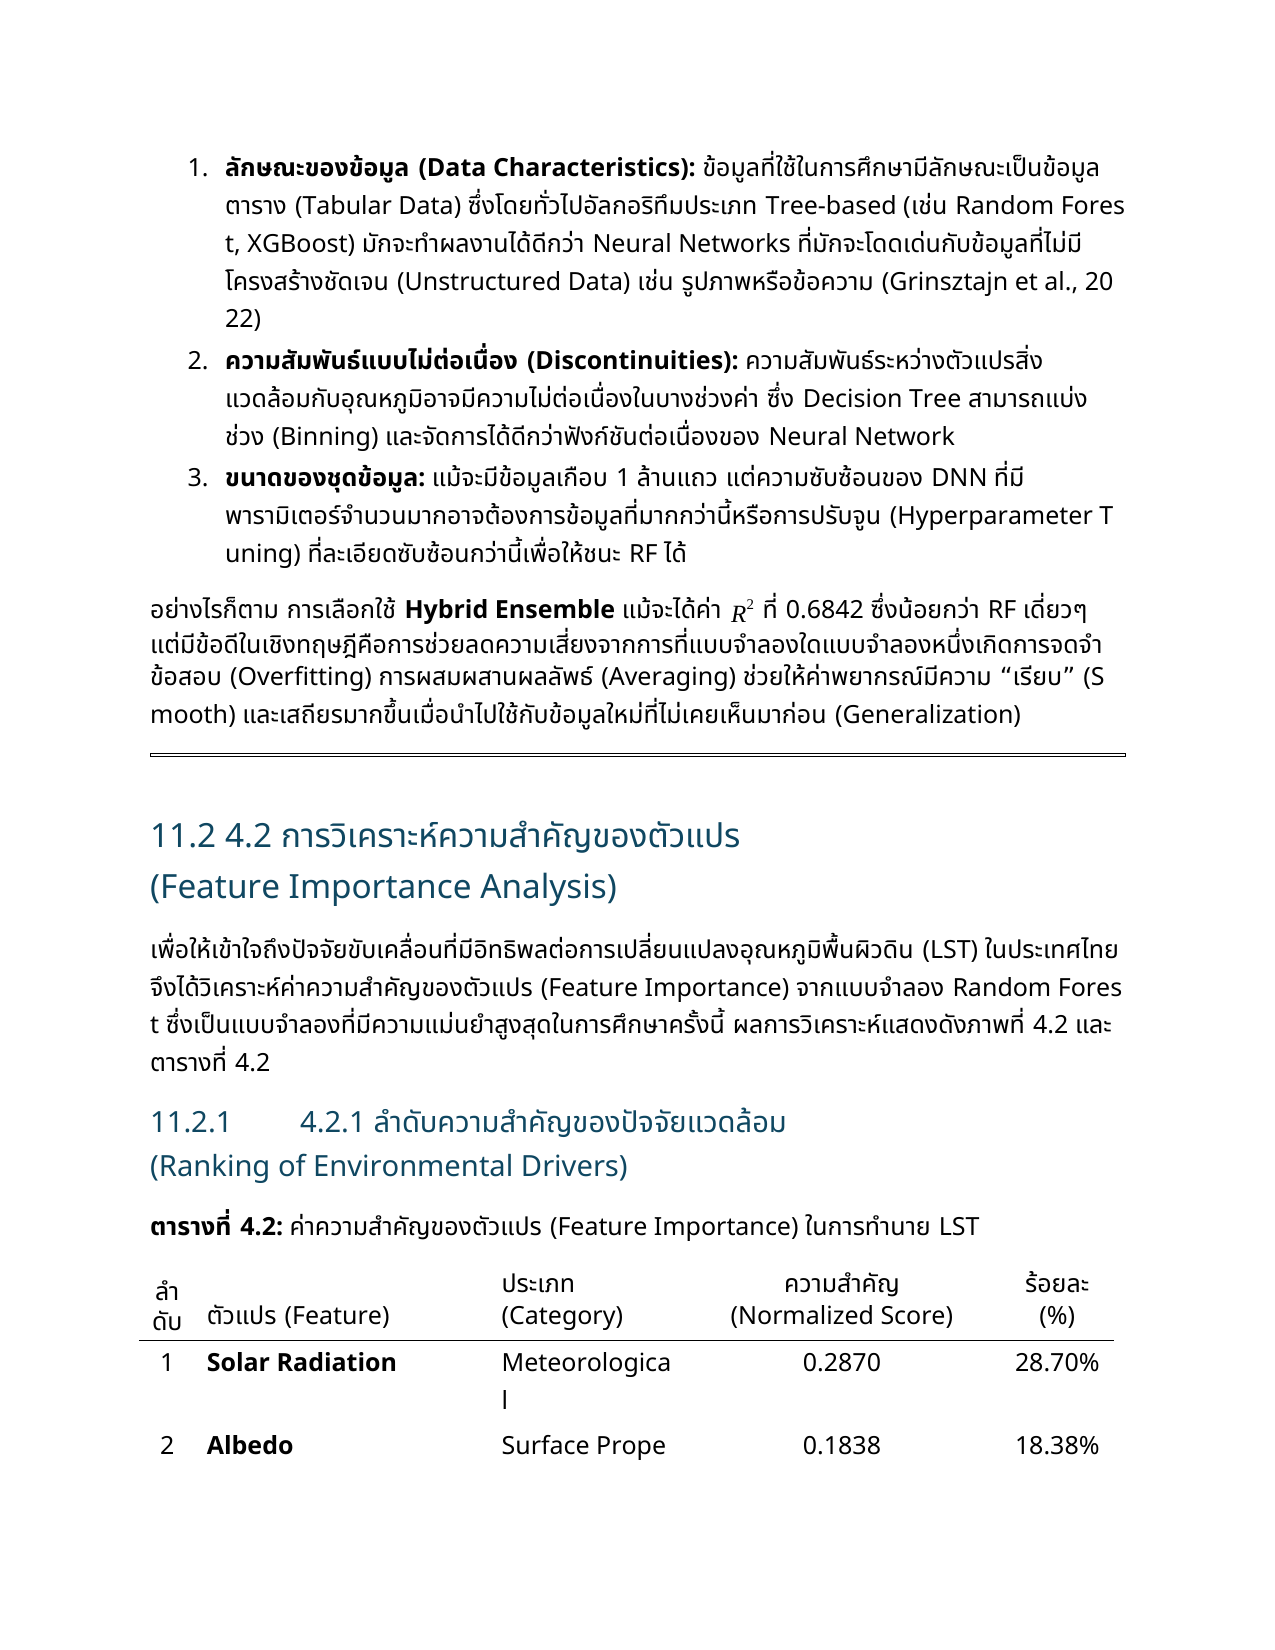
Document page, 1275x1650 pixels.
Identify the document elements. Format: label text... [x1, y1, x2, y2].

table_cell Solar Radiation [195, 1341, 490, 1424]
table_cell 0.1838 [683, 1424, 1000, 1470]
table_cell 18.38% [1000, 1424, 1114, 1470]
list ลักษณะของข้อมูล (Data Characteristics): ข้อมูลที่ใช้ในการศึกษามีลักษณะเป็นข้อมูลตาราง (Tabular Data) ซึ่งโดยทั่วไปอัลกอริทึมประเภท Tree-based (เช่น Random Forest, XGBoost) มักจะทำผลงานได้ดีกว่า Neural Networks ที่มักจะโดดเด่นกับข้อมูลที่ไม่มีโครงสร้างชัดเจน (Unstructured Data) เช่น รูปภาพหรือข้อความ (Grinsztajn et al., 2022) [187, 150, 1125, 339]
text ตารางที่ 4.2: ค่าความสำคัญของตัวแปร (Feature Importance) ในการทำนาย LST [150, 1209, 1125, 1246]
table_cell 1 [139, 1341, 195, 1424]
table_cell Surface Property [490, 1424, 683, 1470]
list ขนาดของชุดข้อมูล: แม้จะมีข้อมูลเกือบ 1 ล้านแถว แต่ความซับซ้อนของ DNN ที่มีพารามิเตอร์จำนวนมากอาจต้องการข้อมูลที่มากกว่านี้หรือการปรับจูน (Hyperparameter Tuning) ที่ละเอียดซับซ้อนกว่านี้เพื่อให้ชนะ RF ได้ [187, 460, 1125, 573]
table_cell Albedo [195, 1424, 490, 1470]
subtitle 11.2 4.2 การวิเคราะห์ความสำคัญของตัวแปร (Feature Importance Analysis) [150, 812, 1125, 913]
text อย่างไรก็ตาม การเลือกใช้ Hybrid Ensemble แม้จะได้ค่า ที่ 0.6842 ซึ่งน้อยกว่า RF เดี่ยวๆ แต่มีข้อดีในเชิงทฤษฎีคือการช่วยลดความเสี่ยงจากการที่แบบจำลองใดแบบจำลองหนึ่งเกิดการจดจำข้อสอบ (Overfitting) การผสมผสานผลลัพธ์ (Averaging) ช่วยให้ค่าพยากรณ์มีความ “เรียบ” (Smooth) และเสถียรมากขึ้นเมื่อนำไปใช้กับข้อมูลใหม่ที่ไม่เคยเห็นมาก่อน (Generalization) [150, 592, 1125, 735]
table_header ตัวแปร (Feature) [195, 1265, 490, 1340]
table_cell Meteorological [490, 1341, 683, 1424]
table_cell 28.70% [1000, 1341, 1114, 1424]
subtitle 11.2.1 4.2.1 ลำดับความสำคัญของปัจจัยแวดล้อม (Ranking of Environmental Drivers) [150, 1102, 1125, 1190]
table_header ความสำคัญ (Normalized Score) [683, 1265, 1000, 1340]
table_header ลำดับ [139, 1265, 195, 1340]
list ความสัมพันธ์แบบไม่ต่อเนื่อง (Discontinuities): ความสัมพันธ์ระหว่างตัวแปรสิ่งแวดล้อมกับอุณหภูมิอาจมีความไม่ต่อเนื่องในบางช่วงค่า ซึ่ง Decision Tree สามารถแบ่งช่วง (Binning) และจัดการได้ดีกว่าฟังก์ชันต่อเนื่องของ Neural Network [187, 343, 1125, 456]
table_cell 2 [139, 1424, 195, 1470]
table_header ร้อยละ (%) [1000, 1265, 1114, 1340]
table_header ประเภท (Category) [490, 1265, 683, 1340]
text เพื่อให้เข้าใจถึงปัจจัยขับเคลื่อนที่มีอิทธิพลต่อการเปลี่ยนแปลงอุณหภูมิพื้นผิวดิน (LST) ในประเทศไทย จึงได้วิเคราะห์ค่าความสำคัญของตัวแปร (Feature Importance) จากแบบจำลอง Random Forest ซึ่งเป็นแบบจำลองที่มีความแม่นยำสูงสุดในการศึกษาครั้งนี้ ผลการวิเคราะห์แสดงดังภาพที่ 4.2 และตารางที่ 4.2 [150, 932, 1125, 1083]
table_cell 0.2870 [683, 1341, 1000, 1424]
